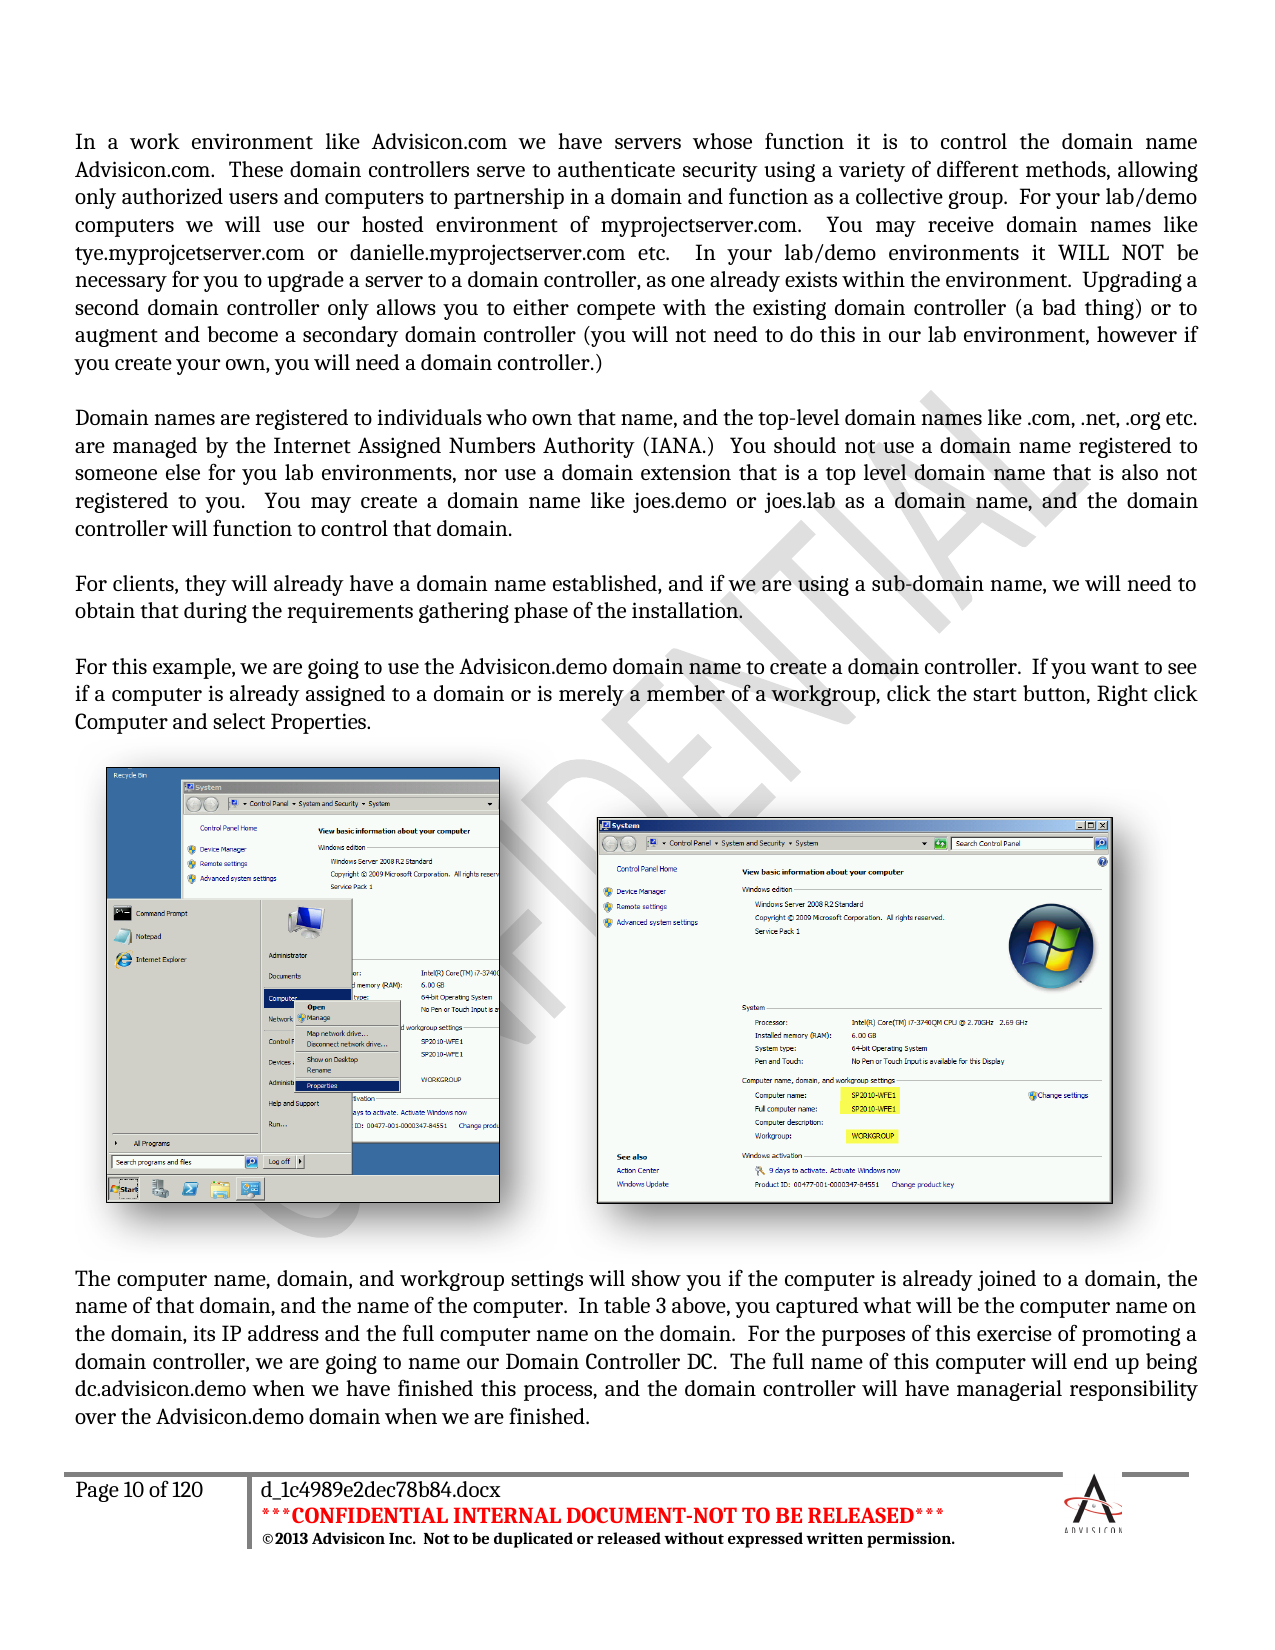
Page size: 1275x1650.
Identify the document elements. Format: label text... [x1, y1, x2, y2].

picture [1062, 1472, 1086, 1507]
text In a work environment like Advisicon.com we have servers whose function it is to control the domain name Advisicon.com. These domain controllers serve to authenticate security using a variety of different methods, allowing only authorized users and computers to partnership in a domain and function as a collective group. For your lab/demo computers we will use our hosted environment of myprojectserver.com. You may receive domain names like tye.myprojcetserver.com or danielle.myprojectserver.com etc. In your lab/demo environments it WILL NOT be necessary for you to upgrade a server to a domain controller, as one already exists within the environment. Upgrading a second domain controller only allows you to either compete with the existing domain controller (a bad thing) or to augment and become a secondary domain controller (you will not need to do this in our lab environment, however if you create your own, you will need a domain controller.) [75, 129, 1200, 376]
text Domain names are registered to individuals who own that name, and the top-level domain names like .com, .net, .org etc. are managed by the Internet Assigned Numbers Authority (IANA.) You should not use a domain name registered to someone else for you lab environments, nor use a domain extension that is a top level domain name that is also not registered to you. You may create a domain name like joes.demo or joes.lab as a domain name, and the domain controller will function to control that domain. [75, 405, 1200, 542]
text For this example, we are going to use the Advisicon.demo domain name to create a domain controller. If you want to see if a computer is already assigned to a domain or is merely a member of a workgroup, click the start button, Right click Computer and select Properties. [75, 653, 1200, 735]
picture [598, 818, 1112, 1203]
text The computer name, domain, and workgroup settings will show you if the computer is already joined to a domain, the name of that domain, and the name of the computer. In table 3 above, you captured what will be the computer name on the domain, its IP address and the full computer name on the domain. For the purposes of this exercise of promoting a domain controller, we are going to name our Domain Controller DC. The full name of this computer will end up being dc.advisicon.demo when we have finished this process, and the domain controller will have managerial responsibility over the Advisicon.demo domain when we are finished. [75, 1266, 1200, 1430]
picture [107, 768, 499, 1202]
text For clients, they will already have a domain name established, and if we are using a sub-domain name, we will need to obtain that during the requirements gathering phase of the installation. [75, 571, 1200, 624]
